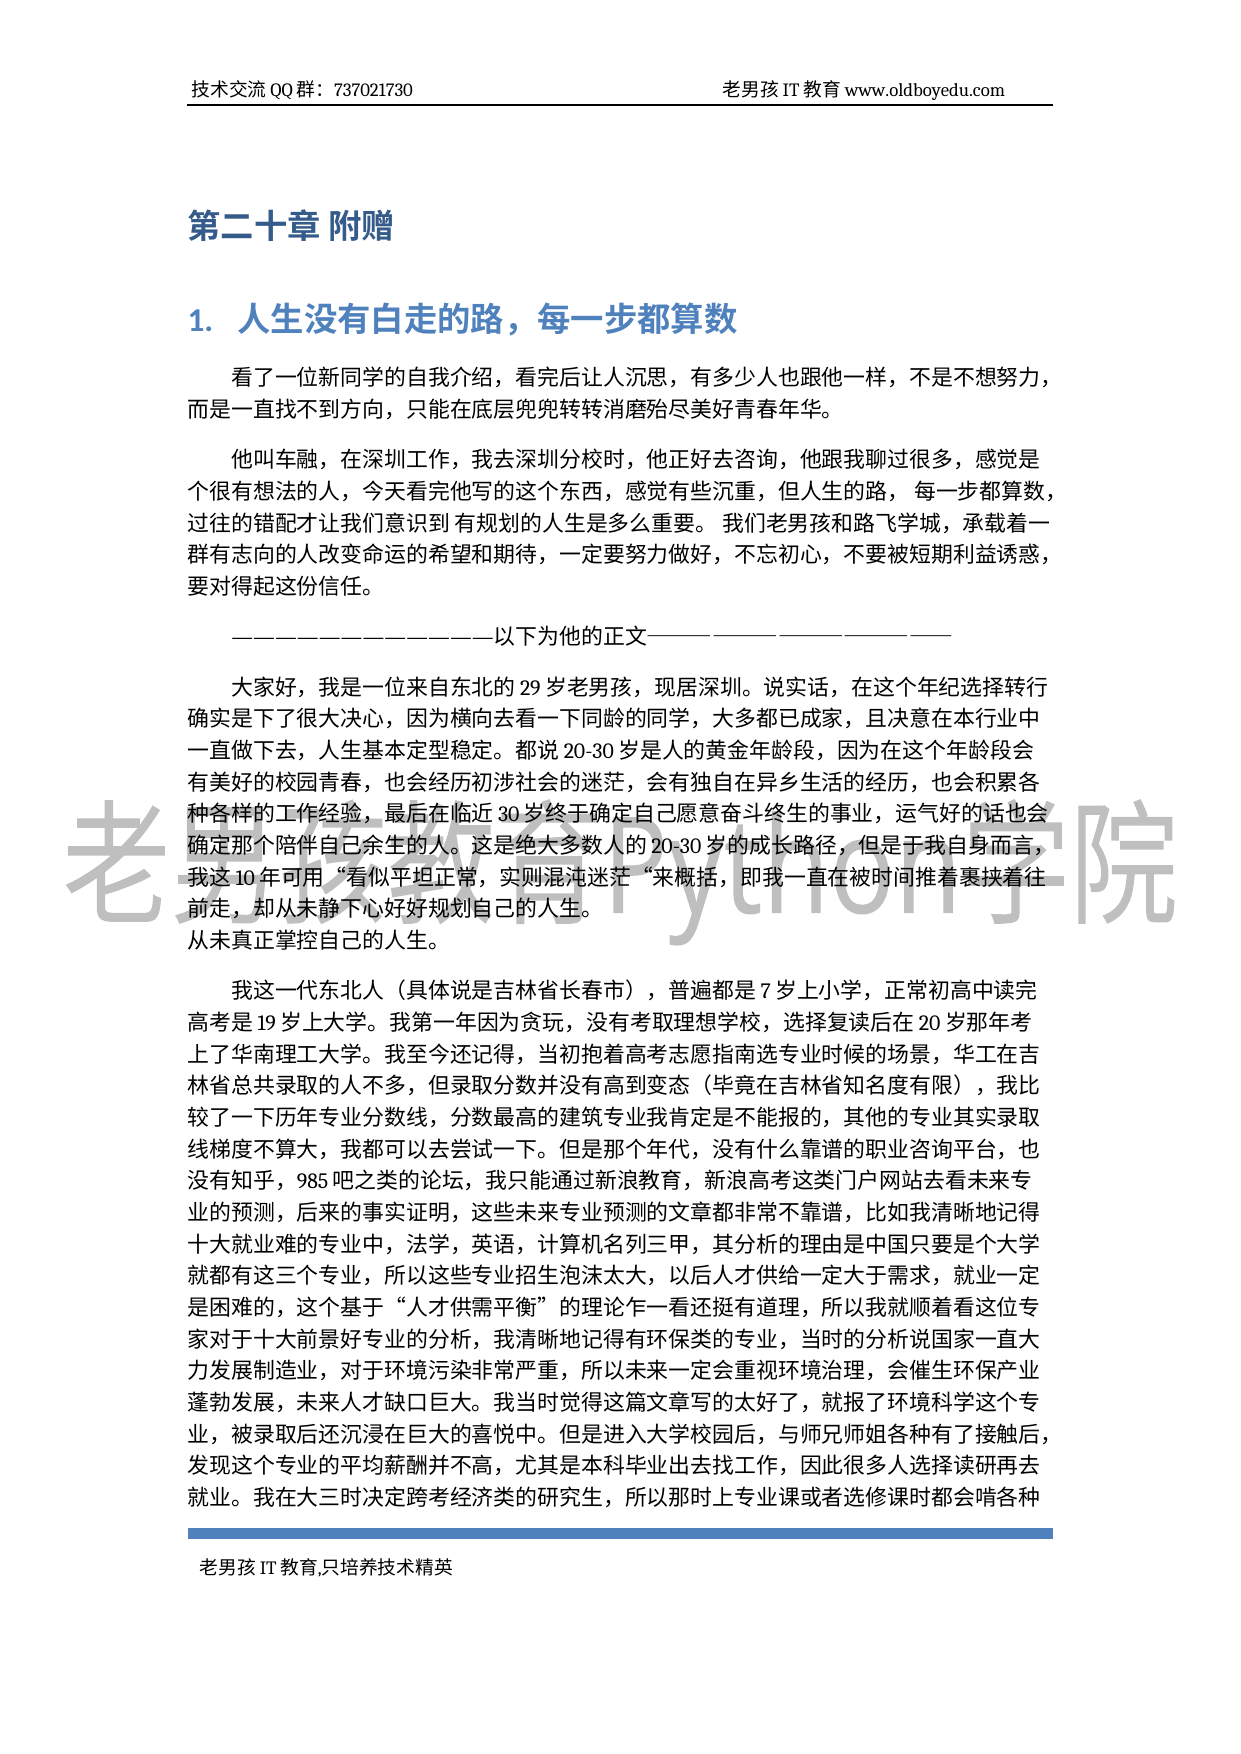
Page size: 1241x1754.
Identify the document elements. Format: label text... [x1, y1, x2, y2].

subtitle 第二十章 附赠 [187, 200, 1053, 248]
text ————————————以下为他的正文—————————————— [187, 619, 1053, 651]
subtitle 人生没有白走的路，每一步都算数 [187, 293, 1053, 341]
text 他叫车融，在深圳工作，我去深圳分校时，他正好去咨询，他跟我聊过很多，感觉是个很有想法的人，今天看完他写的这个东西，感觉有些沉重，但人生的路， 每一步都算数，过往的错配才让我们意识到 有规划的人生是多么重要。 我们老男孩和路飞学城，承载着一群有志向的人改变命运的希望和期待，一定要努力做好，不忘初心，不要被短期利益诱惑，要对得起这份信任。 [187, 442, 1053, 601]
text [187, 973, 1053, 1512]
text 看了一位新同学的自我介绍，看完后让人沉思，有多少人也跟他一样，不是不想努力，而是一直找不到方向，只能在底层兜兜转转消磨殆尽美好青春年华。 [187, 360, 1053, 423]
text 大家好，我是一位来自东北的29岁老男孩，现居深圳。说实话，在这个年纪选择转行确实是下了很大决心，因为横向去看一下同龄的同学，大多都已成家，且决意在本行业中一直做下去，人生基本定型稳定。都说20-30岁是人的黄金年龄段，因为在这个年龄段会有美好的校园青春，也会经历初涉社会的迷茫，会有独自在异乡生活的经历，也会积累各种各样的工作经验，最后在临近30岁终于确定自己愿意奋斗终生的事业，运气好的话也会确定那个陪伴自己余生的人。这是绝大多数人的20-30岁的成长路径，但是于我自身而言，我这10年可用“看似平坦正常，实则混沌迷茫“来概括，即我一直在被时间推着裹挟着往前走，却从未静下心好好规划自己的人生。 从未真正掌控自己的人生。 [187, 670, 1053, 955]
